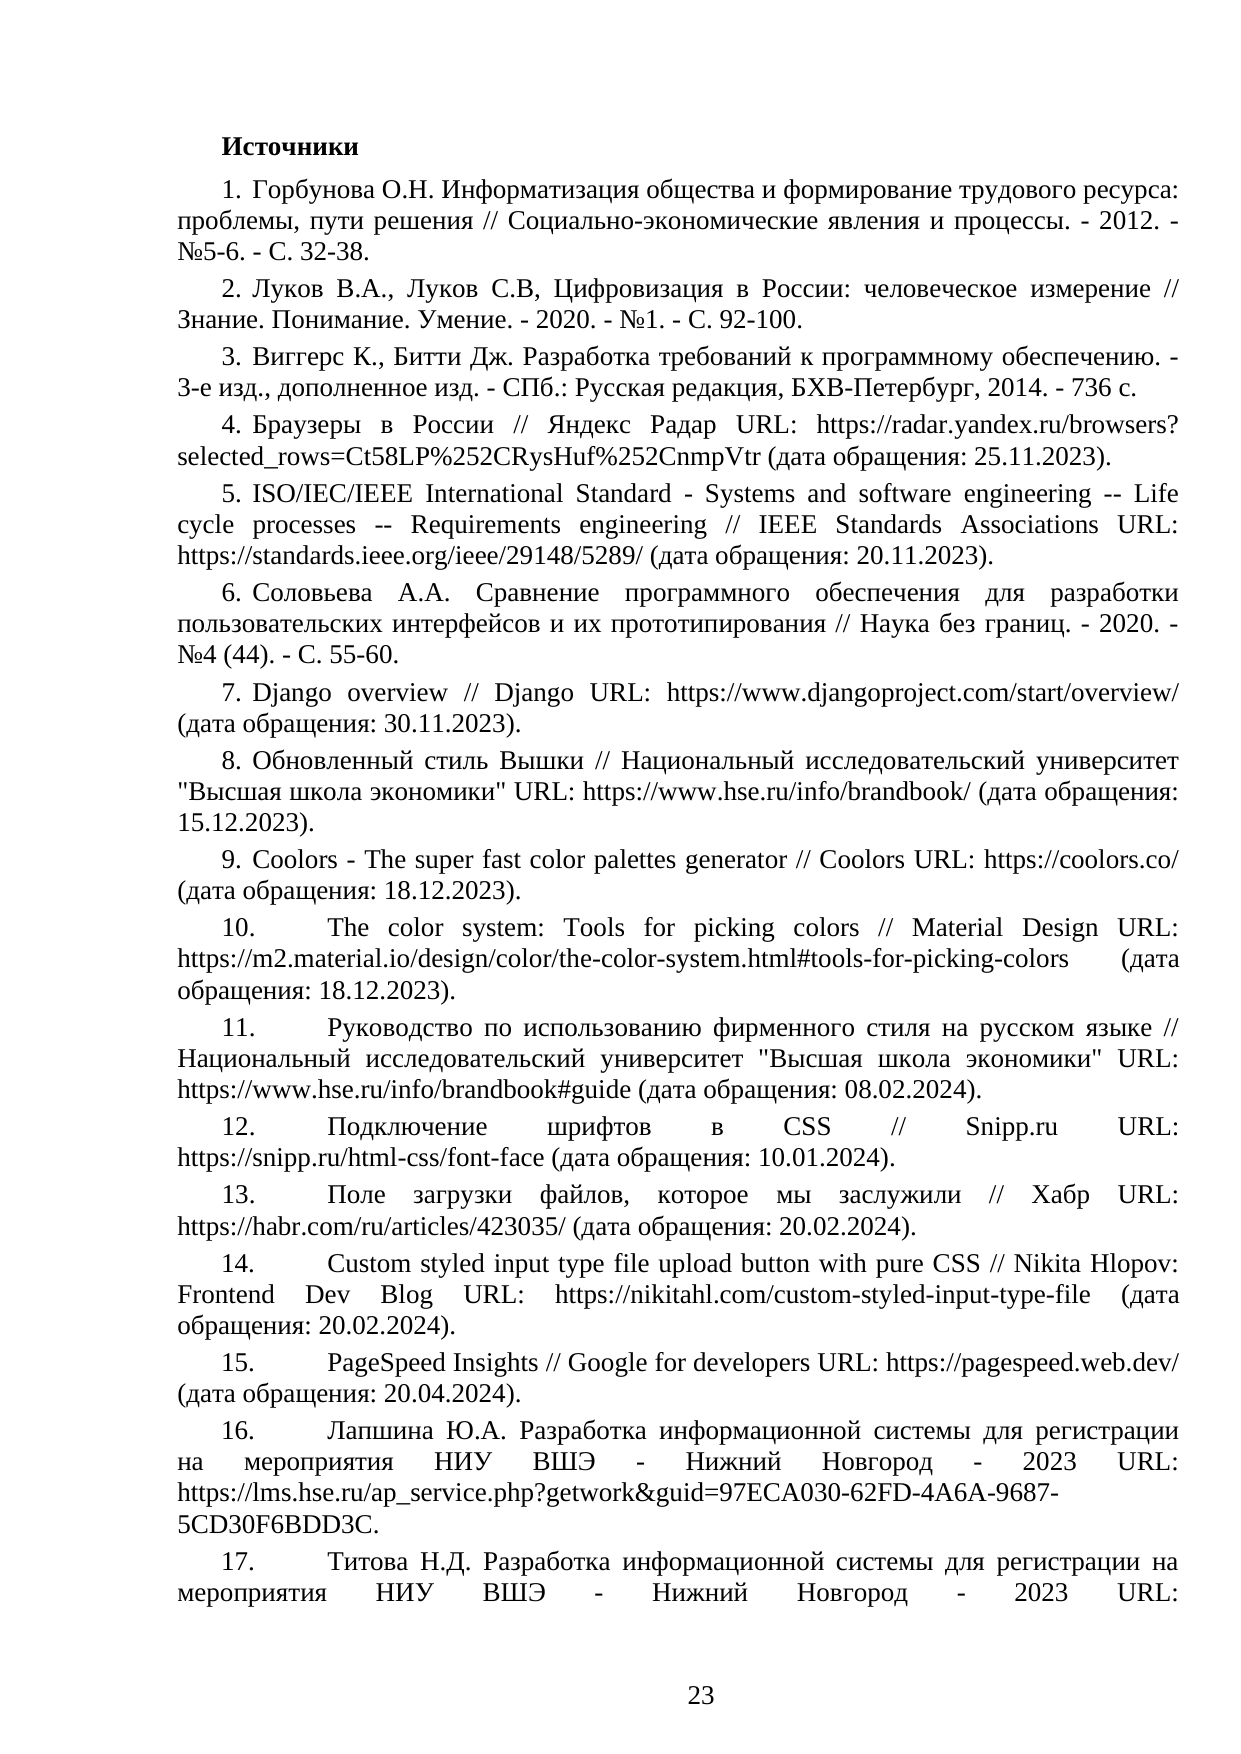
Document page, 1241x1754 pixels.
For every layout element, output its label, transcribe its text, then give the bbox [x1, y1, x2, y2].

list Соловьева А.А. Сравнение программного обеспечения для разработки пользовательских интерфейсов и их прототипирования // Наука без границ. - 2020. - №4 (44). - С. 55-60. [177, 576, 1180, 670]
list Поле загрузки файлов, которое мы заслужили // Хабр URL: https://habr.com/ru/articles/423035/ (дата обращения: 20.02.2024). [177, 1178, 1180, 1241]
list PageSpeed Insights // Google for developers URL: https://pagespeed.web.dev/ (дата обращения: 20.04.2024). [177, 1346, 1180, 1408]
list Лапшина Ю.А. Разработка информационной системы для регистрации на мероприятия НИУ ВШЭ - Нижний Новгород - 2023 URL: https://lms.hse.ru/ap_service.php?getwork&guid=97ECA030-62FD-4A6A-9687-5CD30F6BDD3C. [177, 1414, 1180, 1539]
list Виггерс К., Битти Дж. Разработка требований к программному обеспечению. - 3-е изд., дополненное изд. - СПб.: Русская редакция, БХВ-Петербург, 2014. - 736 с. [177, 340, 1180, 403]
list Горбунова О.Н. Информатизация общества и формирование трудового ресурса: проблемы, пути решения // Социально-экономические явления и процессы. - 2012. - №5-6. - С. 32-38. [177, 173, 1180, 266]
list Луков В.А., Луков С.В, Цифровизация в России: человеческое измерение // Знание. Понимание. Умение. - 2020. - №1. - С. 92-100. [177, 272, 1180, 334]
list Обновленный стиль Вышки // Национальный исследовательский университет "Высшая школа экономики" URL: https://www.hse.ru/info/brandbook/ (дата обращения: 15.12.2023). [177, 744, 1180, 837]
list Coolors - The super fast color palettes generator // Coolors URL: https://coolors.co/ (дата обращения: 18.12.2023). [177, 843, 1180, 906]
list The color system: Tools for picking colors // Material Design URL: https://m2.material.io/design/color/the-color-system.html#tools-for-picking-colors (дата обращения: 18.12.2023). [177, 911, 1180, 1005]
list Custom styled input type file upload button with pure CSS // Nikita Hlopov: Frontend Dev Blog URL: https://nikitahl.com/custom-styled-input-type-file (дата обращения: 20.02.2024). [177, 1247, 1180, 1340]
subtitle Источники [177, 130, 1180, 161]
list Подключение шрифтов в CSS // Snipp.ru URL: https://snipp.ru/html-css/font-face (дата обращения: 10.01.2024). [177, 1110, 1180, 1172]
list Django overview // Django URL: https://www.djangoproject.com/start/overview/ (дата обращения: 30.11.2023). [177, 676, 1180, 738]
list ISO/IEC/IEEE International Standard - Systems and software engineering -- Life cycle processes -- Requirements engineering // IEEE Standards Associations URL: https://standards.ieee.org/ieee/29148/5289/ (дата обращения: 20.11.2023). [177, 477, 1180, 570]
list Руководство по использованию фирменного стиля на русском языке // Национальный исследовательский университет "Высшая школа экономики" URL: https://www.hse.ru/info/brandbook#guide (дата обращения: 08.02.2024). [177, 1011, 1180, 1104]
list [177, 1545, 1180, 1607]
list Браузеры в России // Яндекс Радар URL: https://radar.yandex.ru/browsers?selected_rows=Ct58LP%252CRysHuf%252CnmpVtr (дата обращения: 25.11.2023). [177, 409, 1180, 471]
